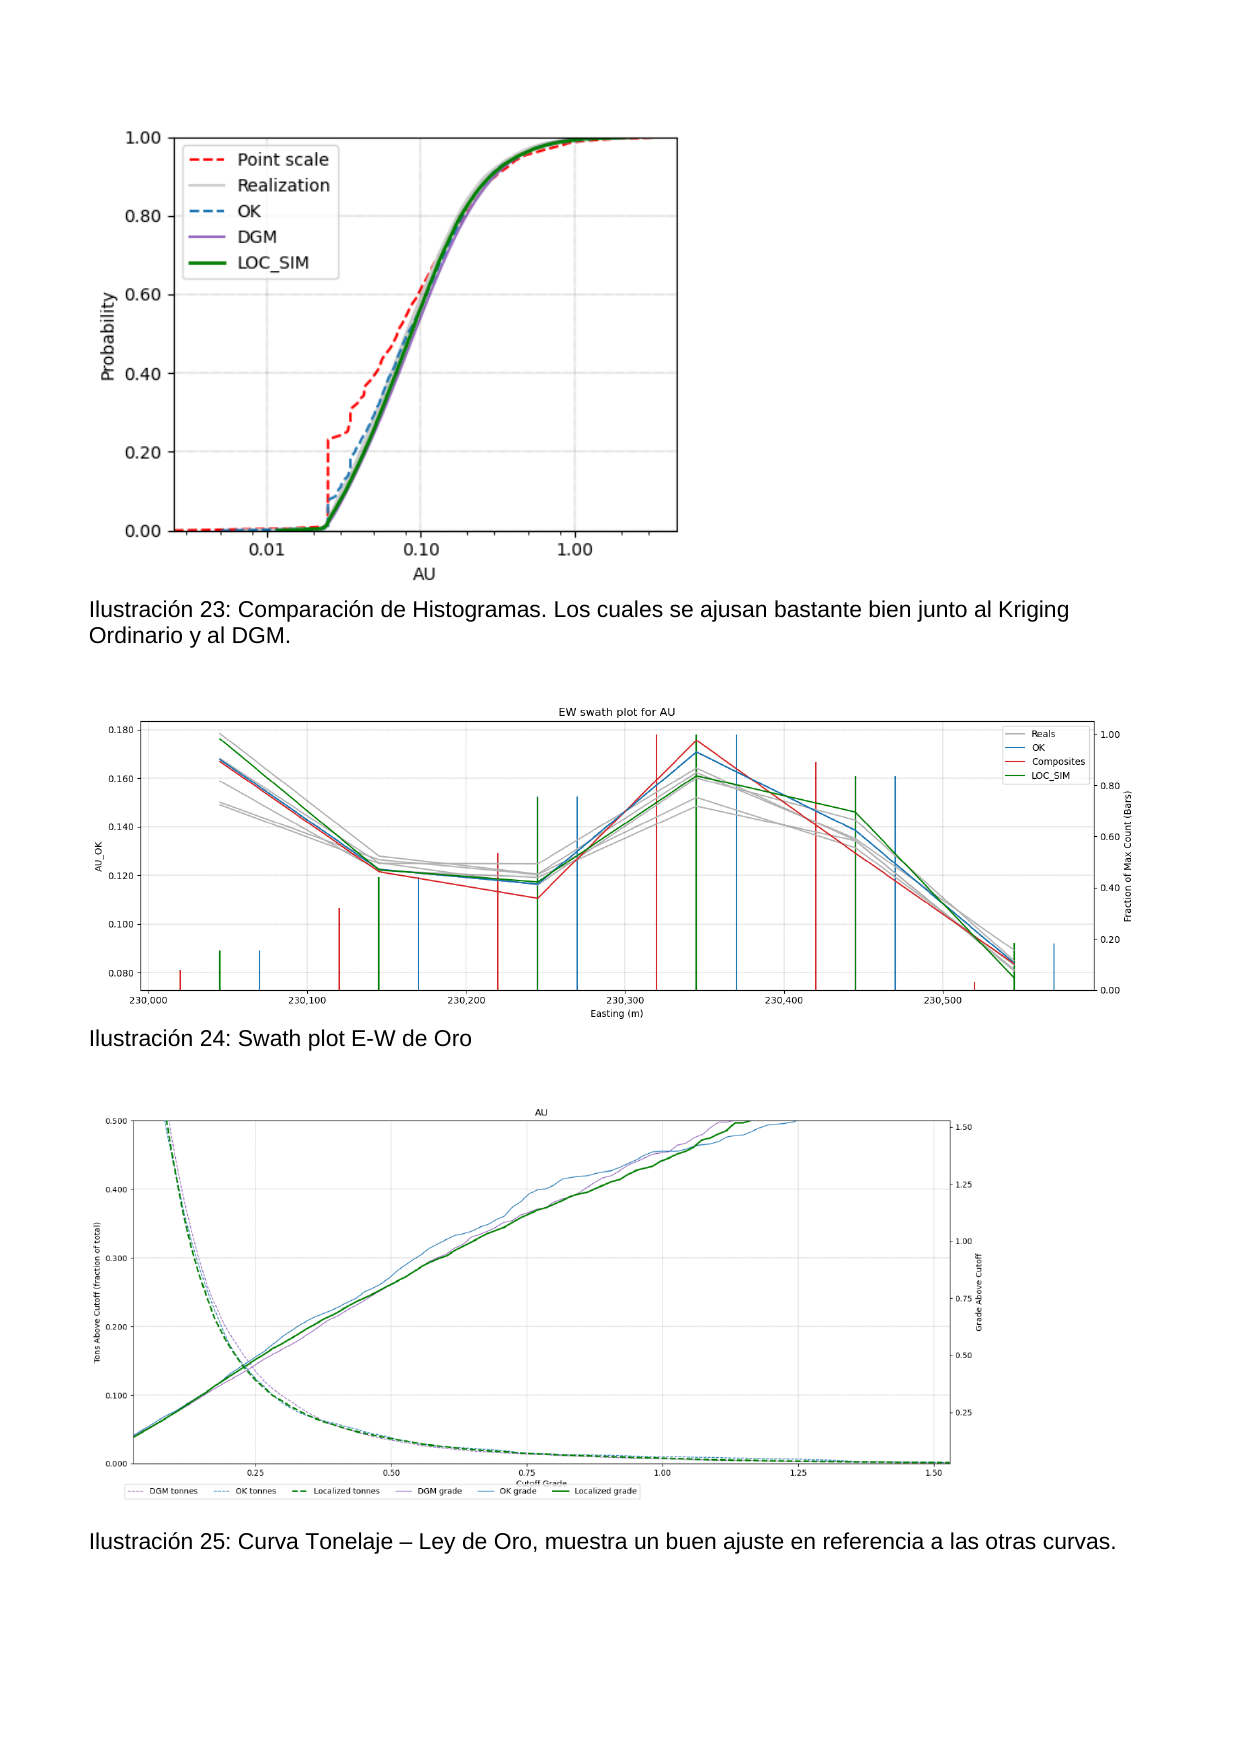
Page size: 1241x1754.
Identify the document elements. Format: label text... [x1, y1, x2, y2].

picture [88, 1103, 989, 1528]
text Ilustración 24: Swath plot E-W de Oro [89, 1025, 1169, 1051]
text Ilustración 23: Comparación de Histogramas. Los cuales se ajusan bastante bien junto al Kriging Ordinario y al DGM. [89, 596, 1169, 648]
picture [88, 701, 1139, 1025]
picture [88, 118, 689, 596]
text Ilustración 25: Curva Tonelaje – Ley de Oro, muestra un buen ajuste en referencia a las otras curvas. [89, 1528, 1169, 1554]
